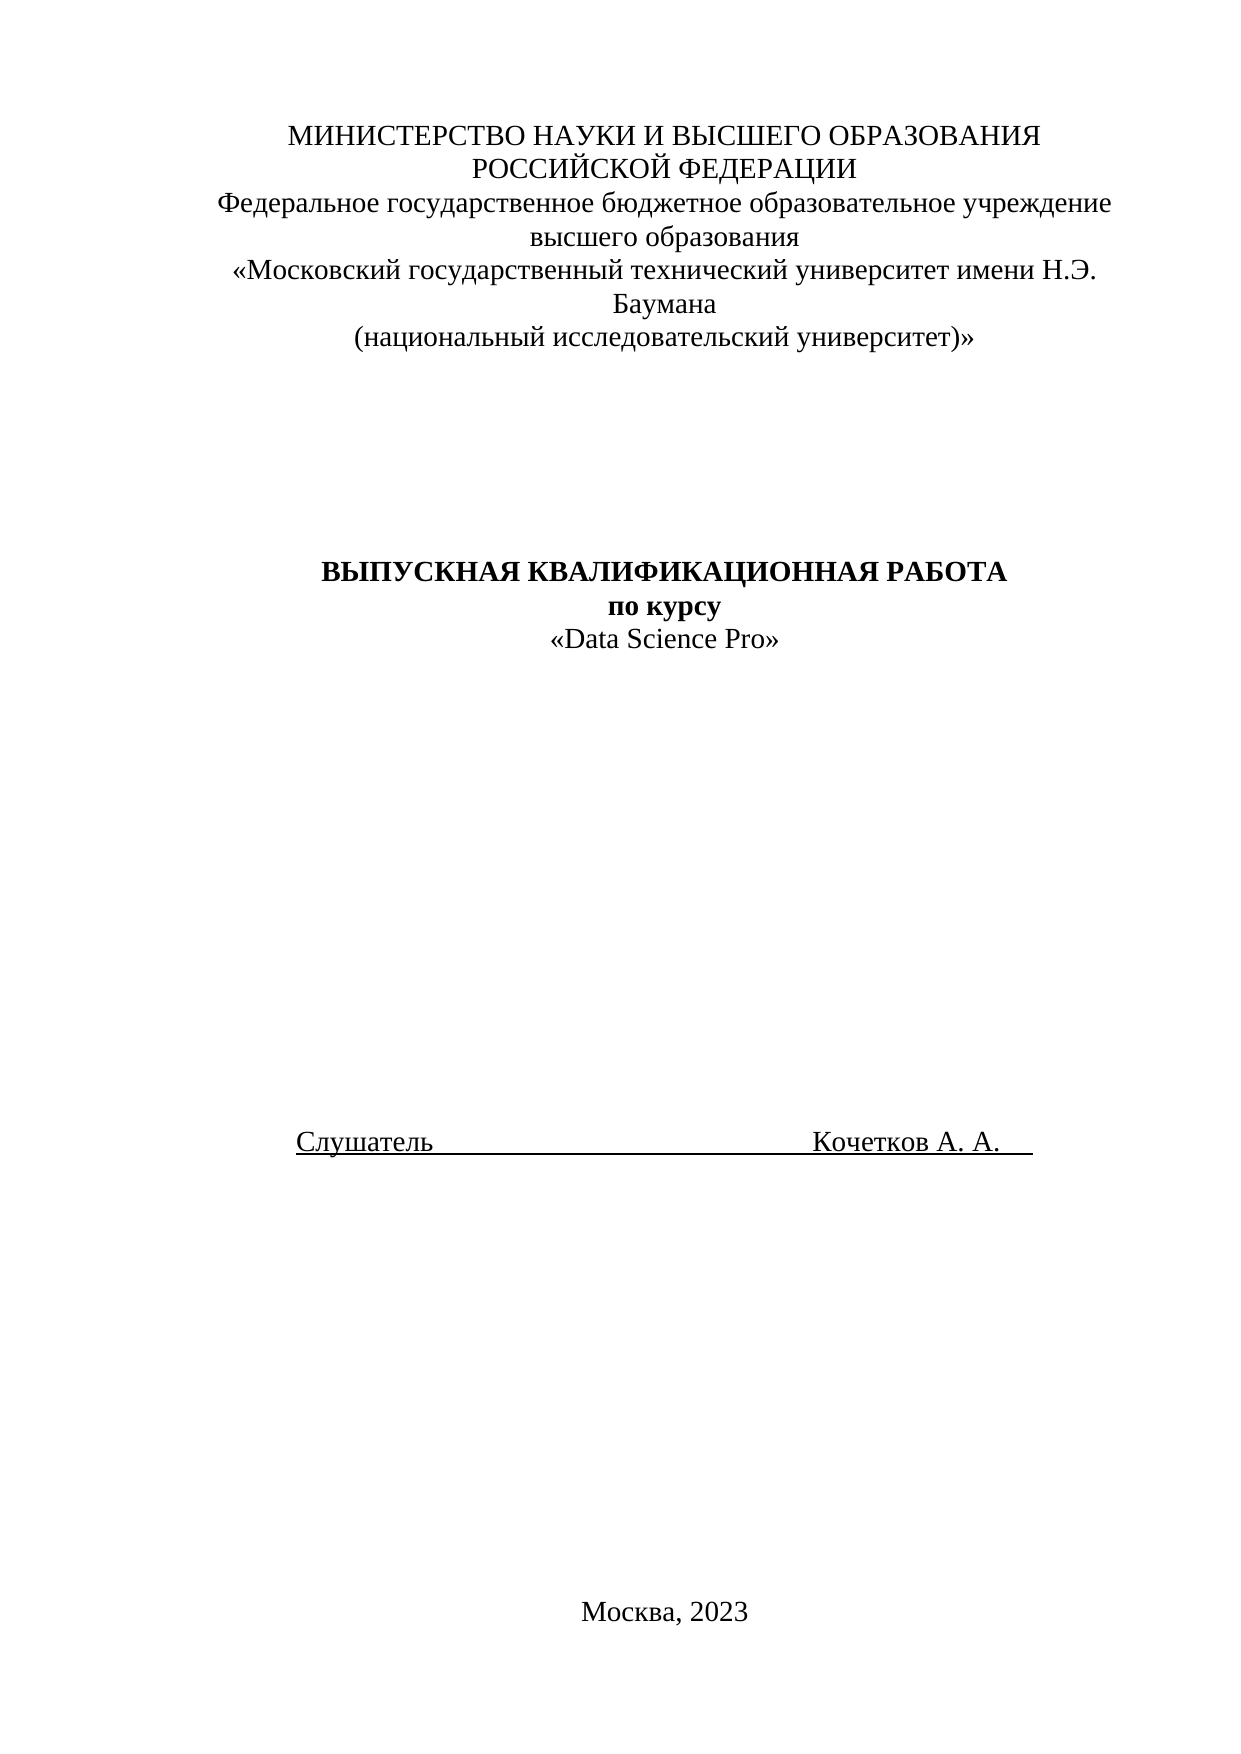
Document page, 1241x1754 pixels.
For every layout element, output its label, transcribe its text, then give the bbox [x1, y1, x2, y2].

text ВЫПУСКНАЯ КВАЛИФИКАЦИОННАЯ РАБОТА [177, 554, 1152, 588]
text Федеральное государственное бюджетное образовательное учреждение [177, 185, 1152, 219]
text РОССИЙСКОЙ ФЕДЕРАЦИИ [177, 152, 1152, 185]
text Слушатель Кочетков А. А. [177, 1124, 1152, 1158]
text МИНИСТЕРСТВО НАУКИ И ВЫСШЕГО ОБРАЗОВАНИЯ [177, 118, 1152, 152]
text «Московский государственный технический университет имени Н.Э. Баумана [177, 252, 1152, 319]
text Москва, 2023 [177, 1594, 1152, 1627]
text по курсу [177, 588, 1152, 621]
text «Data Science Pro» [177, 621, 1152, 655]
text (национальный исследовательский университет)» [177, 319, 1152, 353]
text высшего образования [177, 219, 1152, 252]
